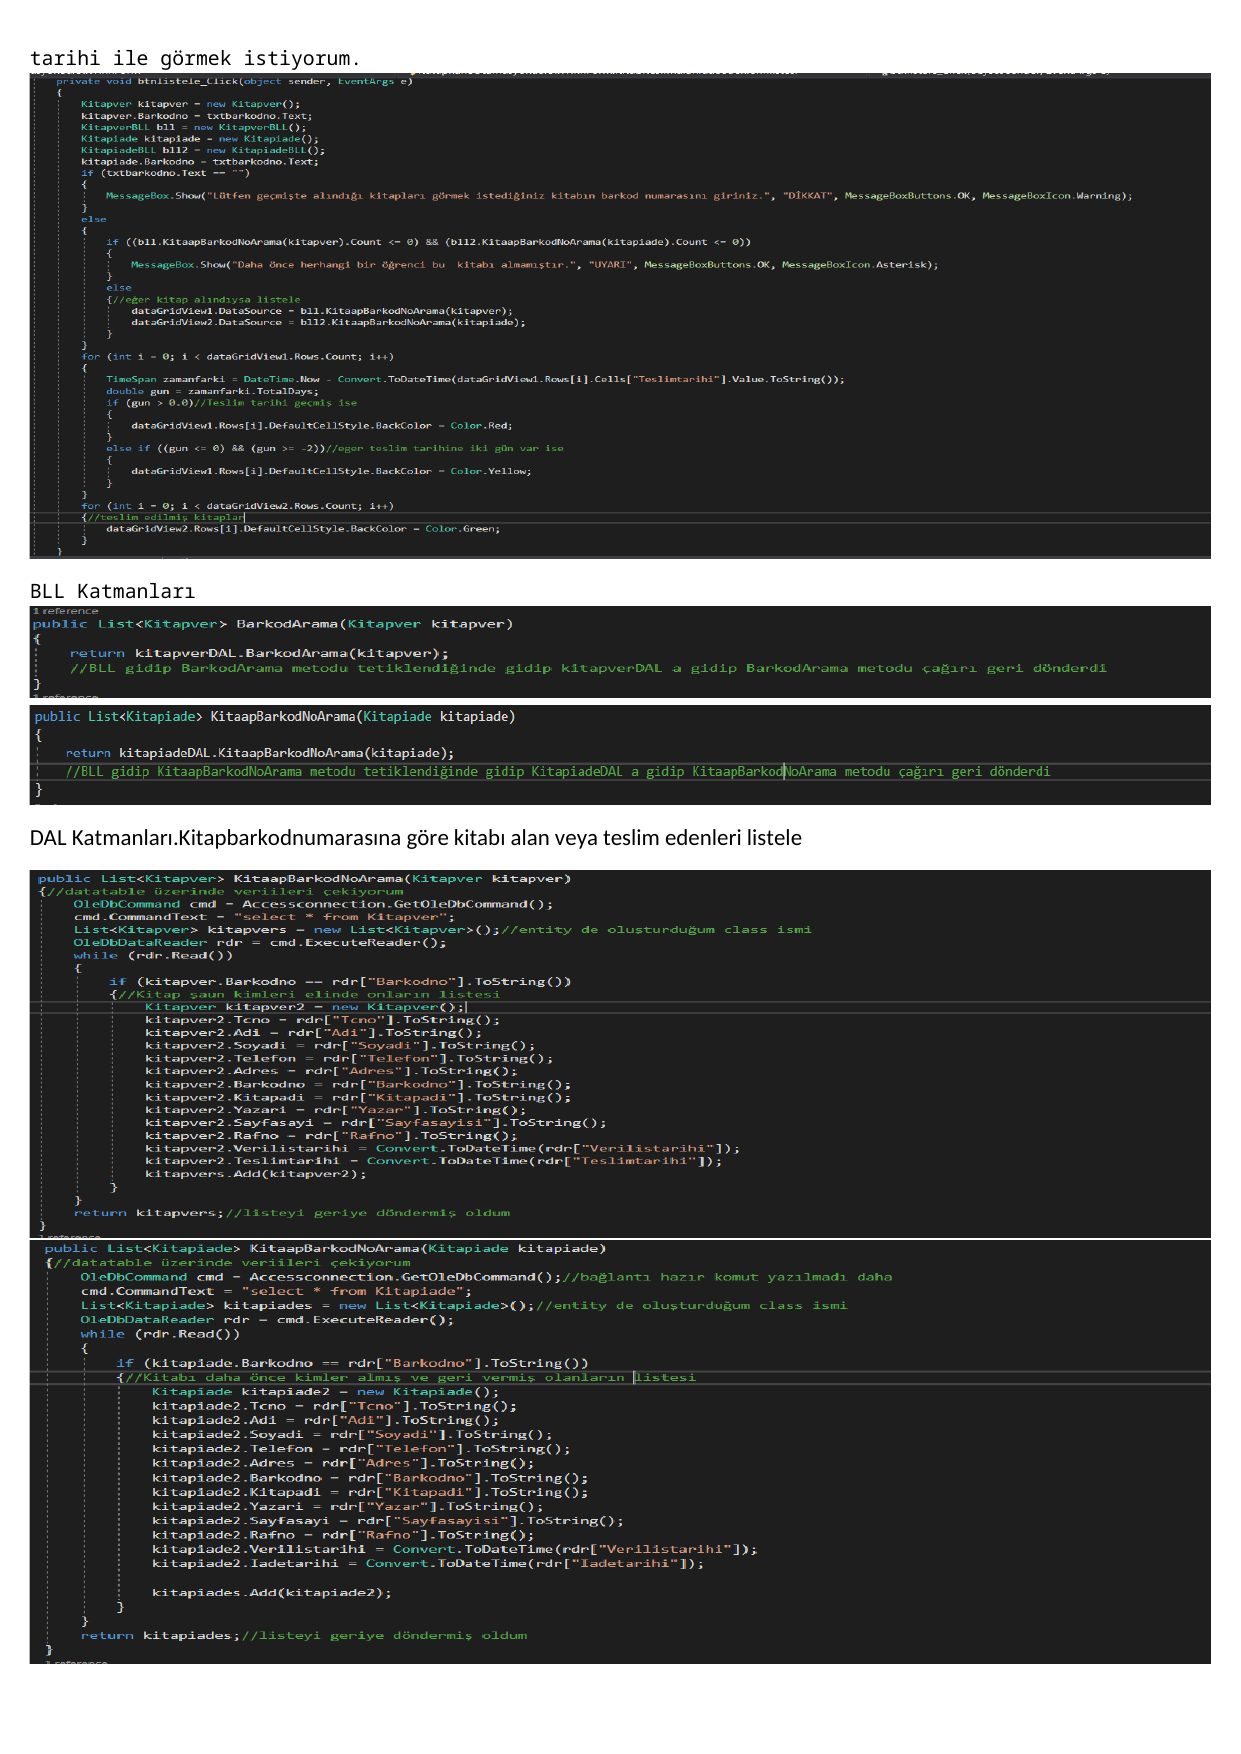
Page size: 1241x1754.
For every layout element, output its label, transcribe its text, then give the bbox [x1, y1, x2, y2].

picture [29, 1240, 1211, 1664]
text DAL Katmanları.Kitapbarkodnumarasına göre kitabı alan veya teslim edenleri listele [29, 823, 1211, 851]
picture [29, 870, 1211, 1238]
text BLL Katmanları [29, 577, 1211, 606]
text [29, 44, 1211, 73]
picture [29, 705, 1211, 805]
picture [29, 606, 1211, 698]
picture [29, 73, 1211, 559]
